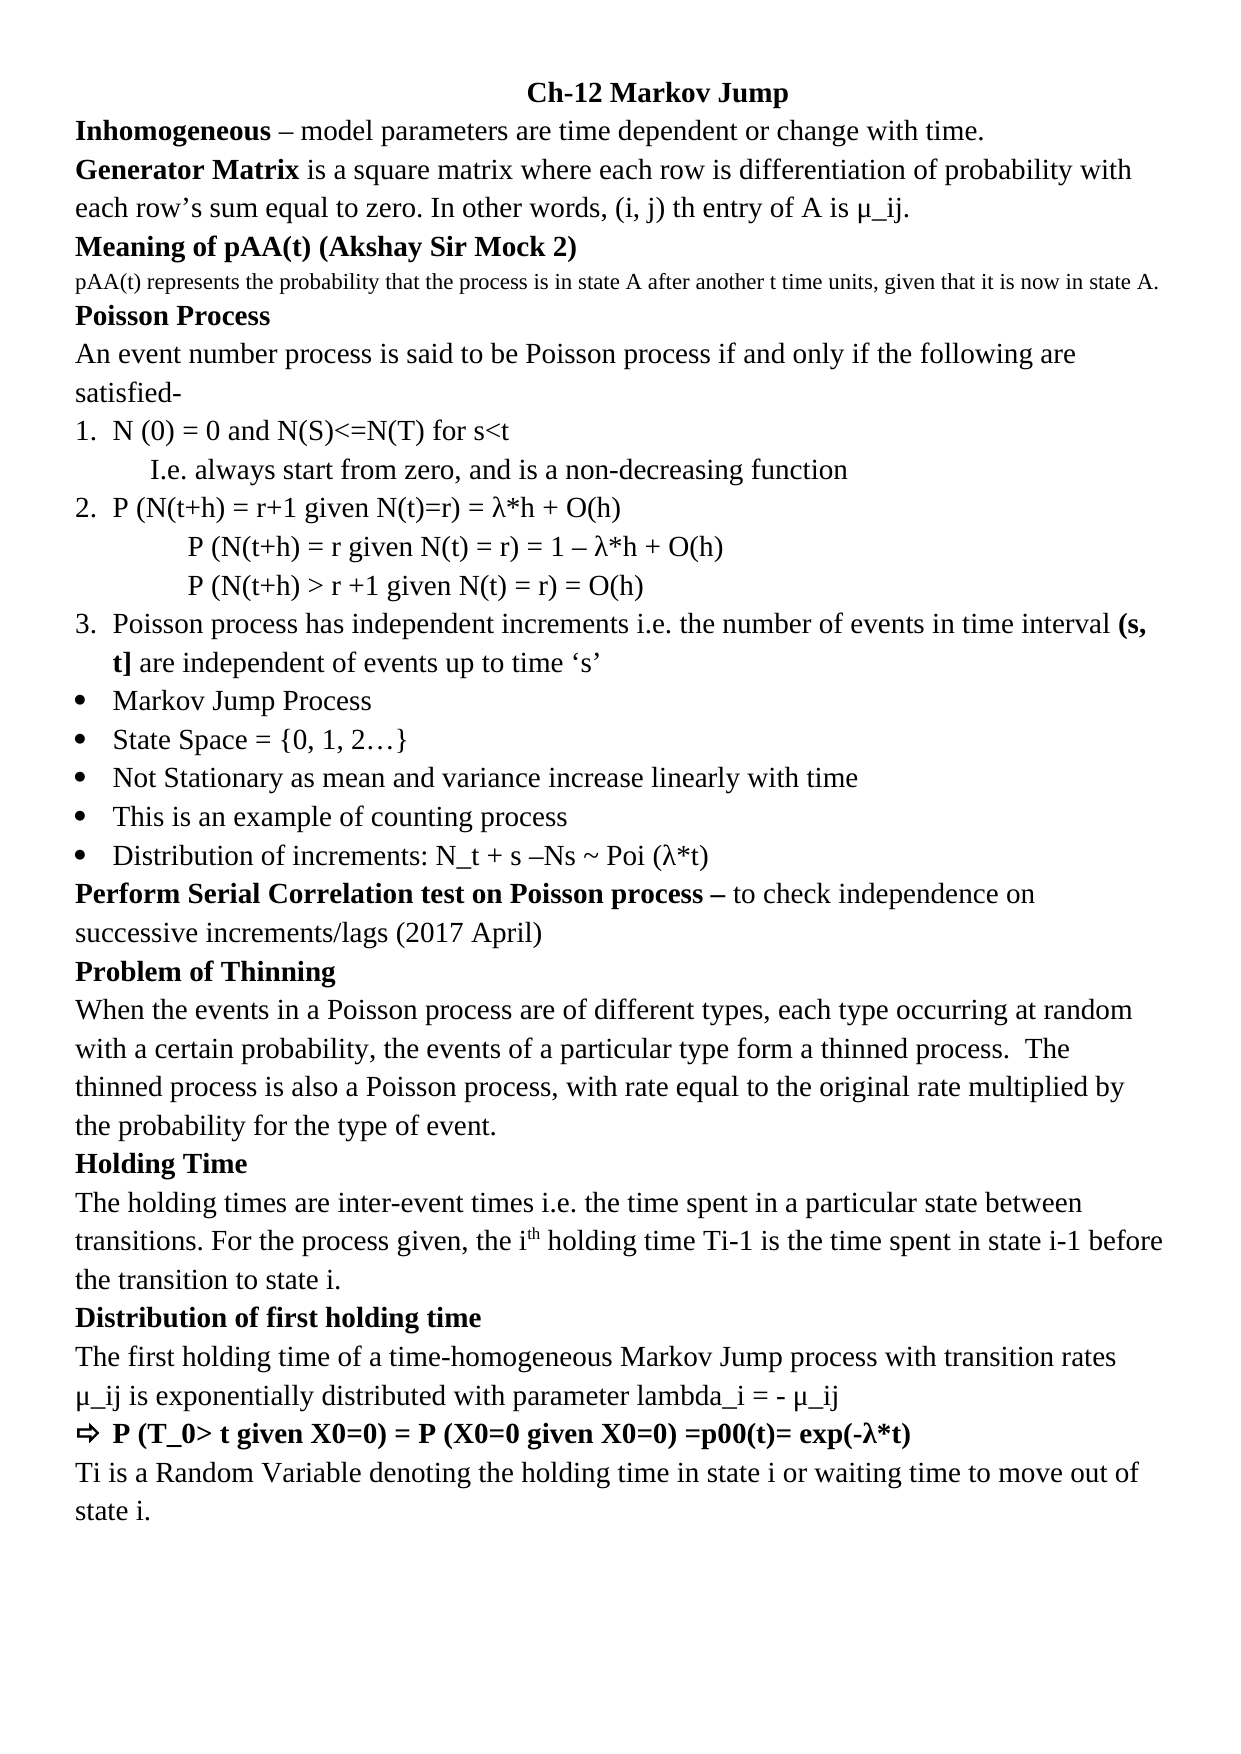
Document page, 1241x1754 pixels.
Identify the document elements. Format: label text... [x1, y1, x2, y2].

text Meaning of pAA(t) (Akshay Sir Mock 2) [75, 229, 1165, 263]
list This is an example of counting process [75, 799, 1165, 833]
list N (0) = 0 and N(S)<=N(T) for s<t [75, 413, 1165, 447]
text P (N(t+h) > r +1 given N(t) = r) = O(h) [150, 568, 1165, 601]
text Distribution of first holding time [75, 1301, 1165, 1334]
text An event number process is said to be Poisson process if and only if the following are satisfied- [75, 336, 1165, 408]
text Poisson Process [75, 298, 1165, 331]
text Inhomogeneous – model parameters are time dependent or change with time. [75, 113, 1165, 147]
list Poisson process has independent increments i.e. the number of events in time interval (s, t] are independent of events up to time ‘s’ [75, 606, 1165, 678]
text The holding times are inter-event times i.e. the time spent in a particular state between transitions. For the process given, the ith holding time Ti-1 is the time spent in state i-1 before the transition to state i. [75, 1185, 1165, 1296]
text pAA(t) represents the probability that the process is in state A after another t time units, given that it is now in state A. [75, 268, 1165, 294]
text Holding Time [75, 1146, 1165, 1180]
subtitle Ch-12 Markov Jump [150, 75, 1165, 108]
text Perform Serial Correlation test on Poisson process – to check independence on successive increments/lags (2017 April) [75, 877, 1165, 949]
list Not Stationary as mean and variance increase linearly with time [75, 761, 1165, 794]
list State Space = {0, 1, 2…} [75, 722, 1165, 756]
list I.e. always start from zero, and is a non-decreasing function [150, 452, 1165, 486]
text Problem of Thinning [75, 954, 1165, 987]
text The first holding time of a time-homogeneous Markov Jump process with transition rates μ_ij is exponentially distributed with parameter lambda_i = - μ_ij [75, 1339, 1165, 1411]
list P (N(t+h) = r+1 given N(t)=r) = λ*h + O(h) [75, 491, 1165, 524]
list P (T_0> t given X0=0) = P (X0=0 given X0=0) =p00(t)= exp(-λ*t) [75, 1416, 1165, 1450]
text Ti is a Random Variable denoting the holding time in state i or waiting time to move out of state i. [75, 1455, 1165, 1527]
text P (N(t+h) = r given N(t) = r) = 1 – λ*h + O(h) [150, 529, 1165, 563]
text Generator Matrix is a square matrix where each row is differentiation of probability with each row’s sum equal to zero. In other words, (i, j) th entry of A is μ_ij. [75, 152, 1165, 224]
text When the events in a Poisson process are of different types, each type occurring at random with a certain probability, the events of a particular type form a thinned process. The thinned process is also a Poisson process, with rate equal to the original rate multiplied by the probability for the type of event. [75, 992, 1165, 1141]
list Distribution of increments: N_t + s –Ns ~ Poi (λ*t) [75, 838, 1165, 872]
list Markov Jump Process [75, 683, 1165, 717]
